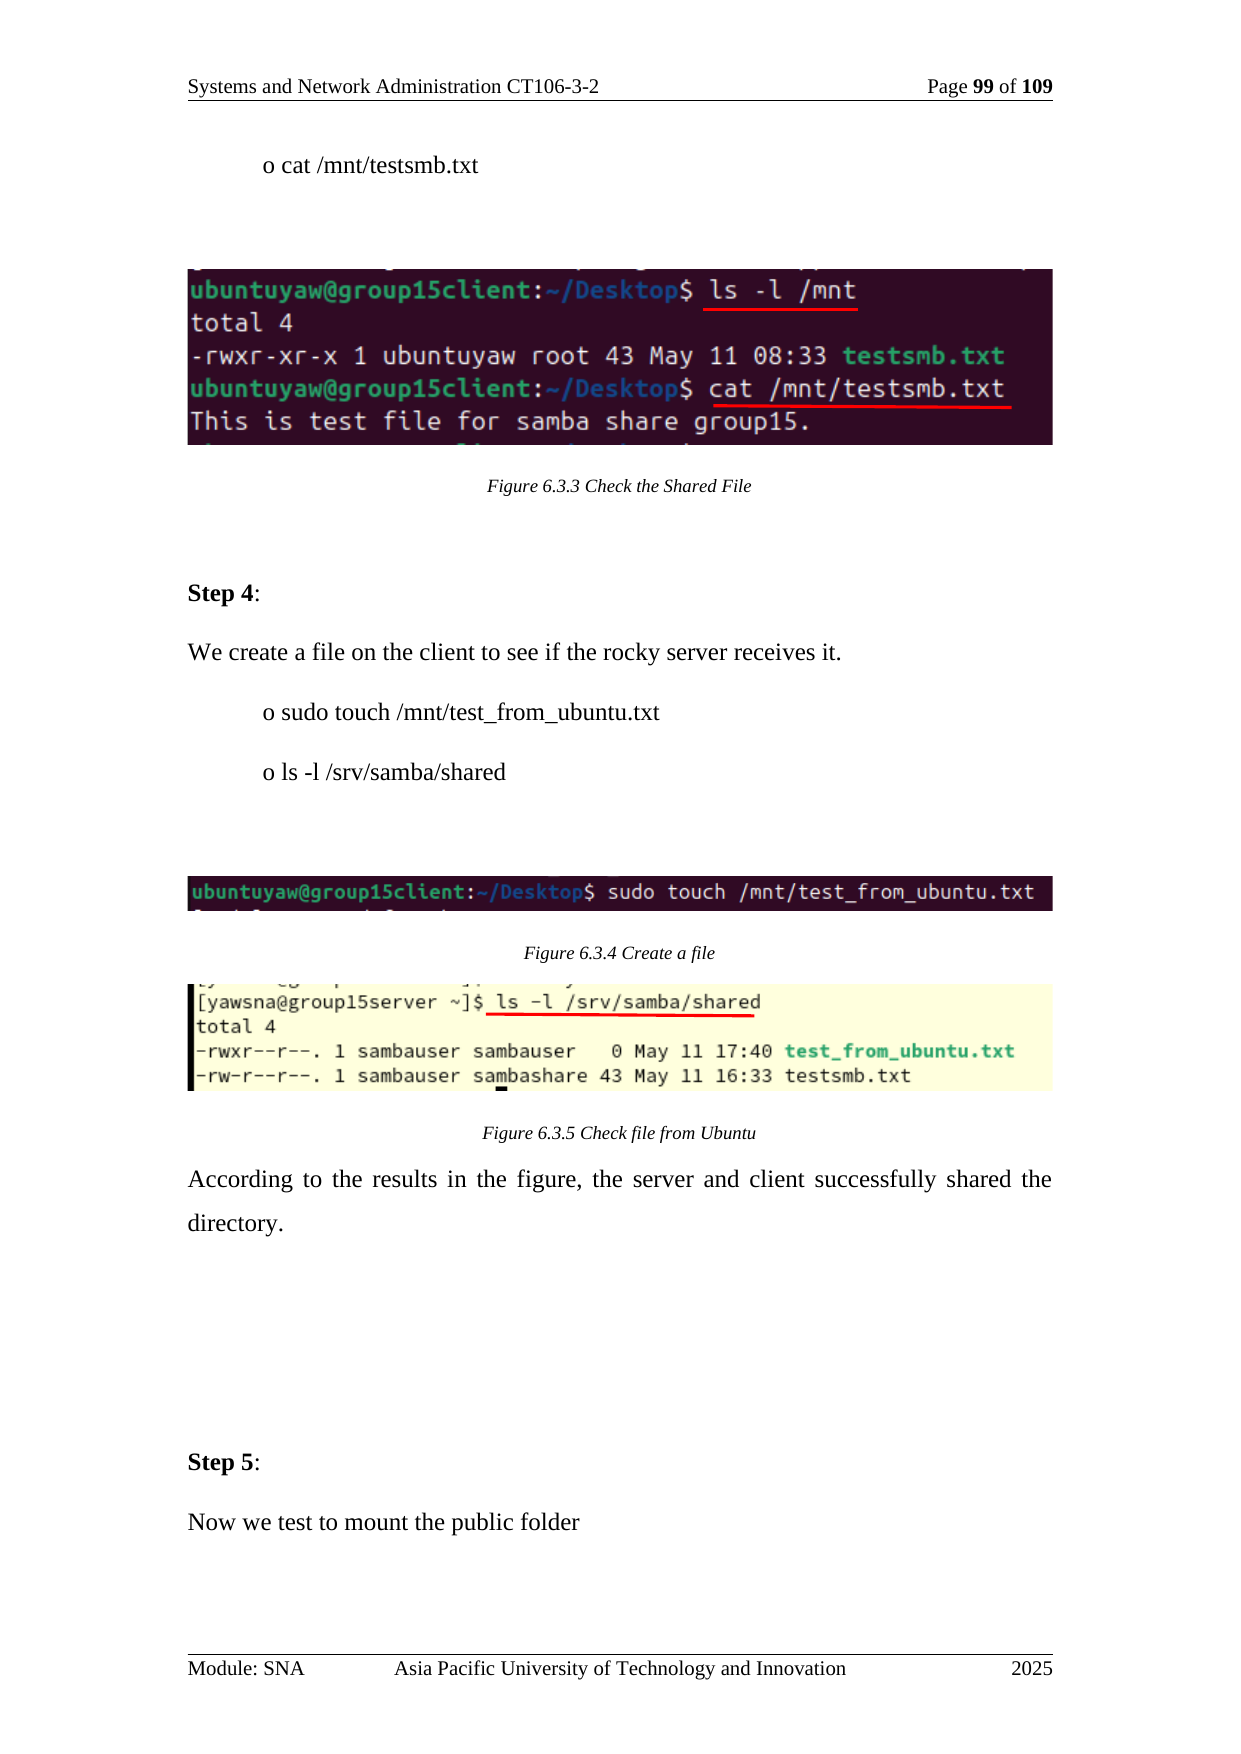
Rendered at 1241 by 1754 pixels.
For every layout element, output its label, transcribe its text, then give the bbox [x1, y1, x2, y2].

text Figure 6.3.5 Check file from Ubuntu [187, 1122, 1053, 1144]
text o cat /mnt/testsmb.txt [187, 150, 1053, 179]
picture [187, 876, 1053, 911]
text Step 4: [187, 578, 1053, 606]
text Step 5: [187, 1447, 1053, 1476]
text o sudo touch /mnt/test_from_ubuntu.txt [187, 697, 1053, 726]
text According to the results in the figure, the server and client successfully shared the directory. [187, 1164, 1053, 1236]
picture [187, 984, 1053, 1091]
text Figure 6.3.4 Create a file [187, 942, 1053, 963]
text Now we test to mount the public folder [187, 1507, 1053, 1535]
picture [187, 269, 1053, 445]
text o ls -l /srv/samba/shared [187, 757, 1053, 786]
text We create a file on the client to see if the rocky server receives it. [187, 637, 1053, 666]
text Figure 6.3.3 Check the Shared File [187, 475, 1053, 497]
